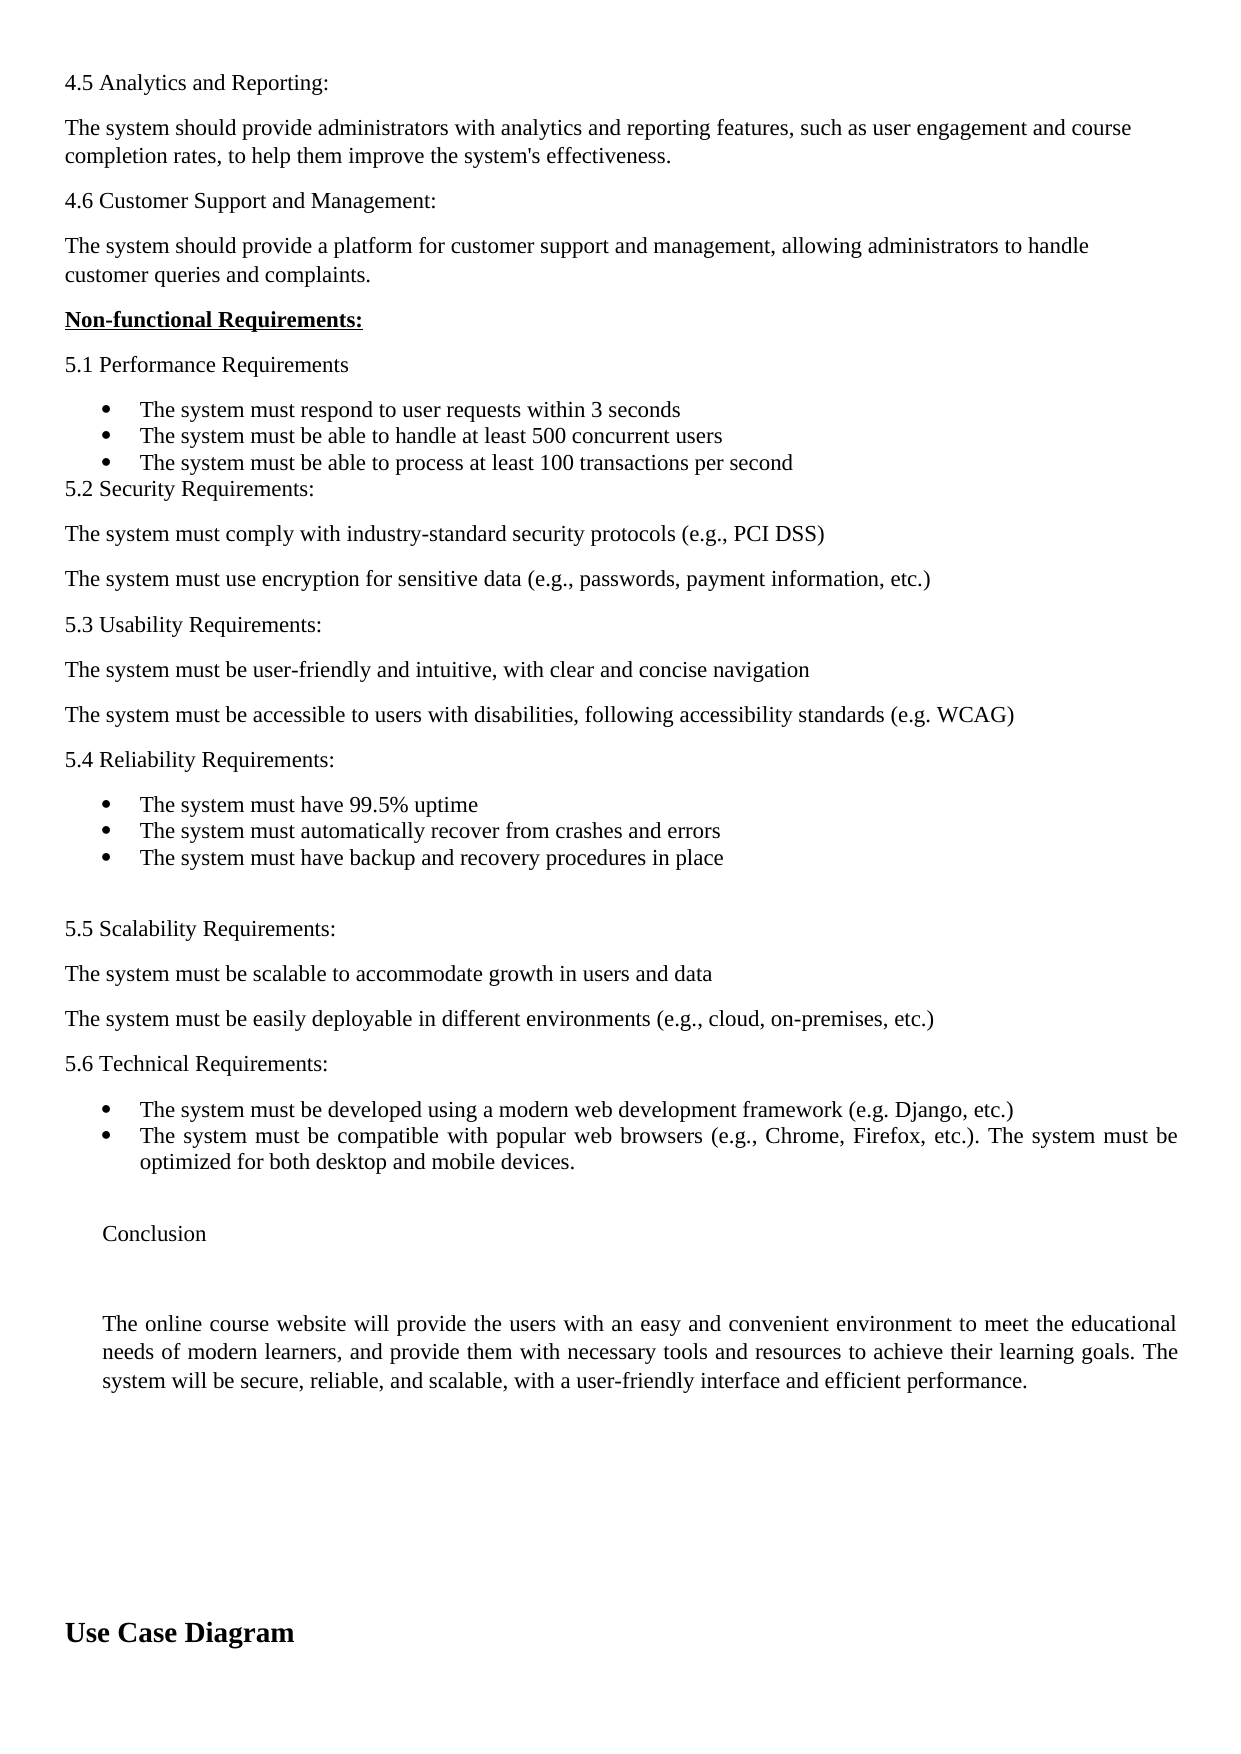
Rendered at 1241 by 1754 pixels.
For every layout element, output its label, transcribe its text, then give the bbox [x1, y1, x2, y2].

text The system must be user-friendly and intuitive, with clear and concise navigation [64, 656, 1180, 682]
text Non-functional Requirements: [64, 306, 1180, 332]
list The system must have backup and recovery procedures in place [102, 844, 1180, 870]
text 4.5 Analytics and Reporting: [64, 69, 1180, 95]
text The system must use encryption for sensitive data (e.g., passwords, payment information, etc.) [64, 566, 1180, 592]
text Conclusion [102, 1220, 1180, 1246]
text The system should provide administrators with analytics and reporting features, such as user engagement and course completion rates, to help them improve the system's effectiveness. [64, 114, 1180, 169]
text 5.2 Security Requirements: [64, 475, 1180, 502]
text The system must comply with industry-standard security protocols (e.g., PCI DSS) [64, 520, 1180, 547]
list The system must have 99.5% uptime [102, 791, 1180, 817]
text The system should provide a platform for customer support and management, allowing administrators to handle customer queries and complaints. [64, 232, 1180, 287]
text 5.1 Performance Requirements [64, 351, 1180, 377]
list The system must automatically recover from crashes and errors [102, 817, 1180, 844]
text 5.6 Technical Requirements: [64, 1051, 1180, 1077]
list The system must be compatible with popular web browsers (e.g., Chrome, Firefox, etc.). The system must be optimized for both desktop and mobile devices. [102, 1122, 1180, 1175]
text 5.3 Usability Requirements: [64, 611, 1180, 637]
list The system must be able to process at least 100 transactions per second [102, 449, 1180, 475]
text 4.6 Customer Support and Management: [64, 187, 1180, 214]
list The system must be able to handle at least 500 concurrent users [102, 423, 1180, 449]
text Use Case Diagram [64, 1616, 1180, 1649]
list The system must be developed using a modern web development framework (e.g. Django, etc.) [102, 1096, 1180, 1122]
text The online course website will provide the users with an easy and convenient environment to meet the educational needs of modern learners, and provide them with necessary tools and resources to achieve their learning goals. The system will be secure, reliable, and scalable, with a user-friendly interface and efficient performance. [102, 1310, 1180, 1393]
text The system must be scalable to accommodate growth in users and data [64, 960, 1180, 987]
text 5.4 Reliability Requirements: [64, 746, 1180, 772]
text The system must be accessible to users with disabilities, following accessibility standards (e.g. WCAG) [64, 701, 1180, 727]
text The system must be easily deployable in different environments (e.g., cloud, on-premises, etc.) [64, 1005, 1180, 1032]
text 5.5 Scalability Requirements: [64, 915, 1180, 942]
list The system must respond to user requests within 3 seconds [102, 396, 1180, 423]
